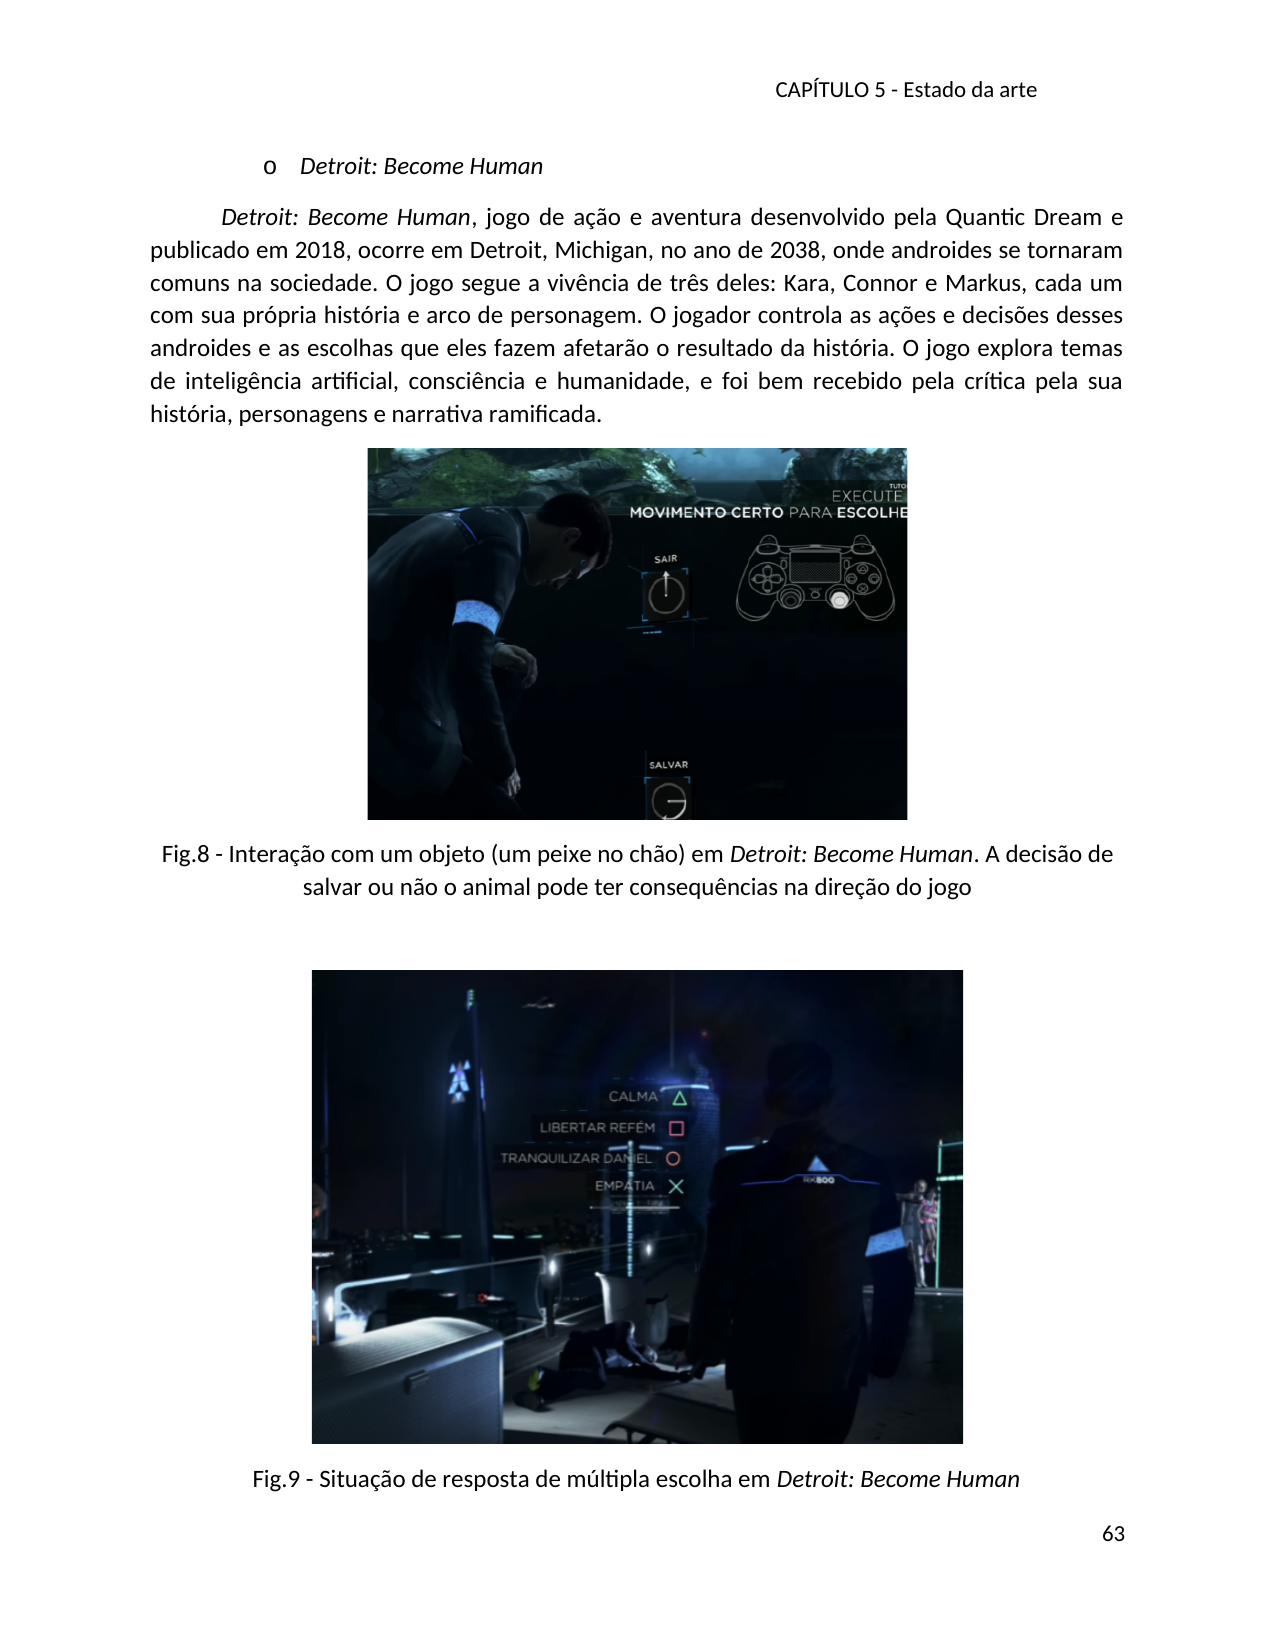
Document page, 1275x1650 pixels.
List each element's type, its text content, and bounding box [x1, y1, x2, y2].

picture [311, 970, 964, 1444]
text Fig.9 - Situação de resposta de múltipla escolha em Detroit: Become Human [150, 1463, 1125, 1493]
list Detroit: Become Human [262, 150, 1125, 182]
picture [367, 448, 908, 820]
text Fig.8 - Interação com um objeto (um peixe no chão) em Detroit: Become Human. A decisão de salvar ou não o animal pode ter consequências na direção do jogo [150, 838, 1125, 902]
text Detroit: Become Human, jogo de ação e aventura desenvolvido pela Quantic Dream e publicado em 2018, ocorre em Detroit, Michigan, no ano de 2038, onde androides se tornaram comuns na sociedade. O jogo segue a vivência de três deles: Kara, Connor e Markus, cada um com sua própria história e arco de personagem. O jogador controla as ações e decisões desses androides e as escolhas que eles fazem afetarão o resultado da história. O jogo explora temas de inteligência artificial, consciência e humanidade, e foi bem recebido pela crítica pela sua história, personagens e narrativa ramificada. [150, 201, 1125, 429]
